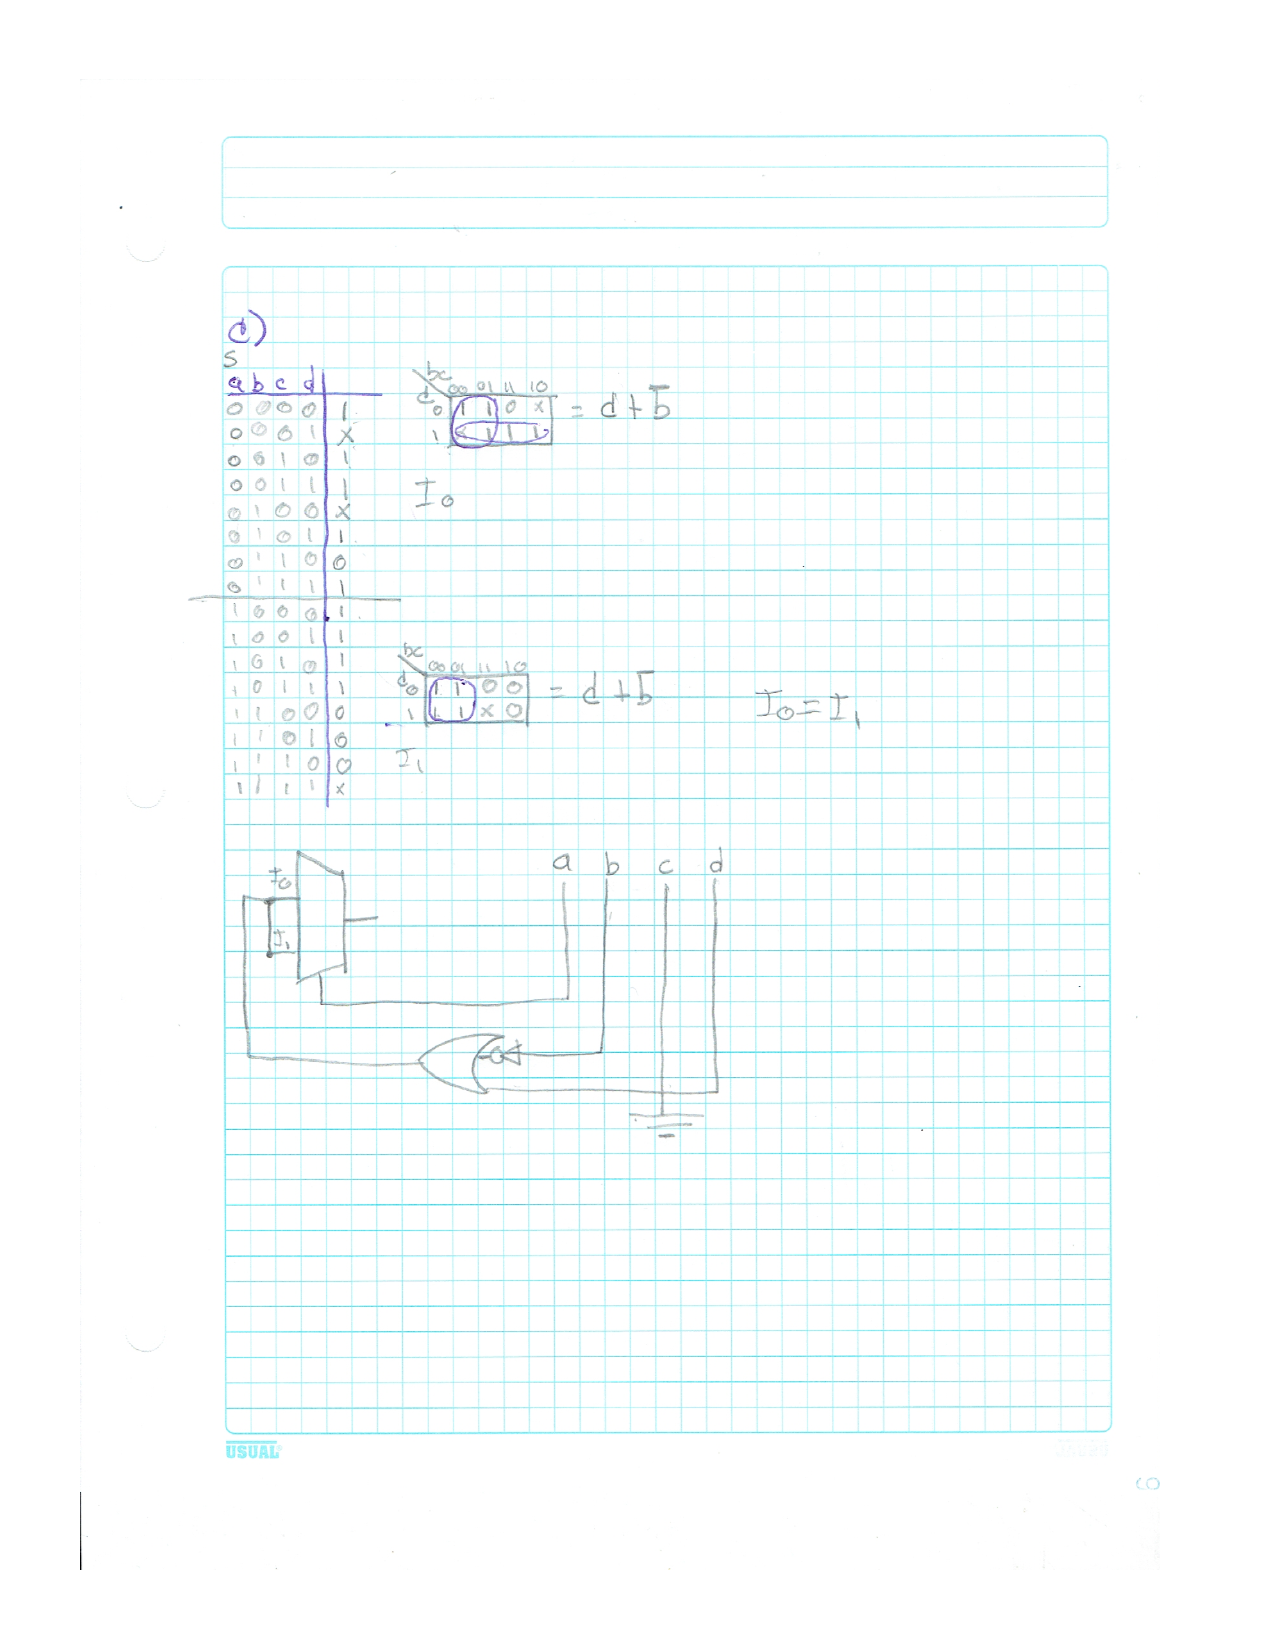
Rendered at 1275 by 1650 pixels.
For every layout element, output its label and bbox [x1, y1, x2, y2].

picture [75, 75, 1165, 1574]
